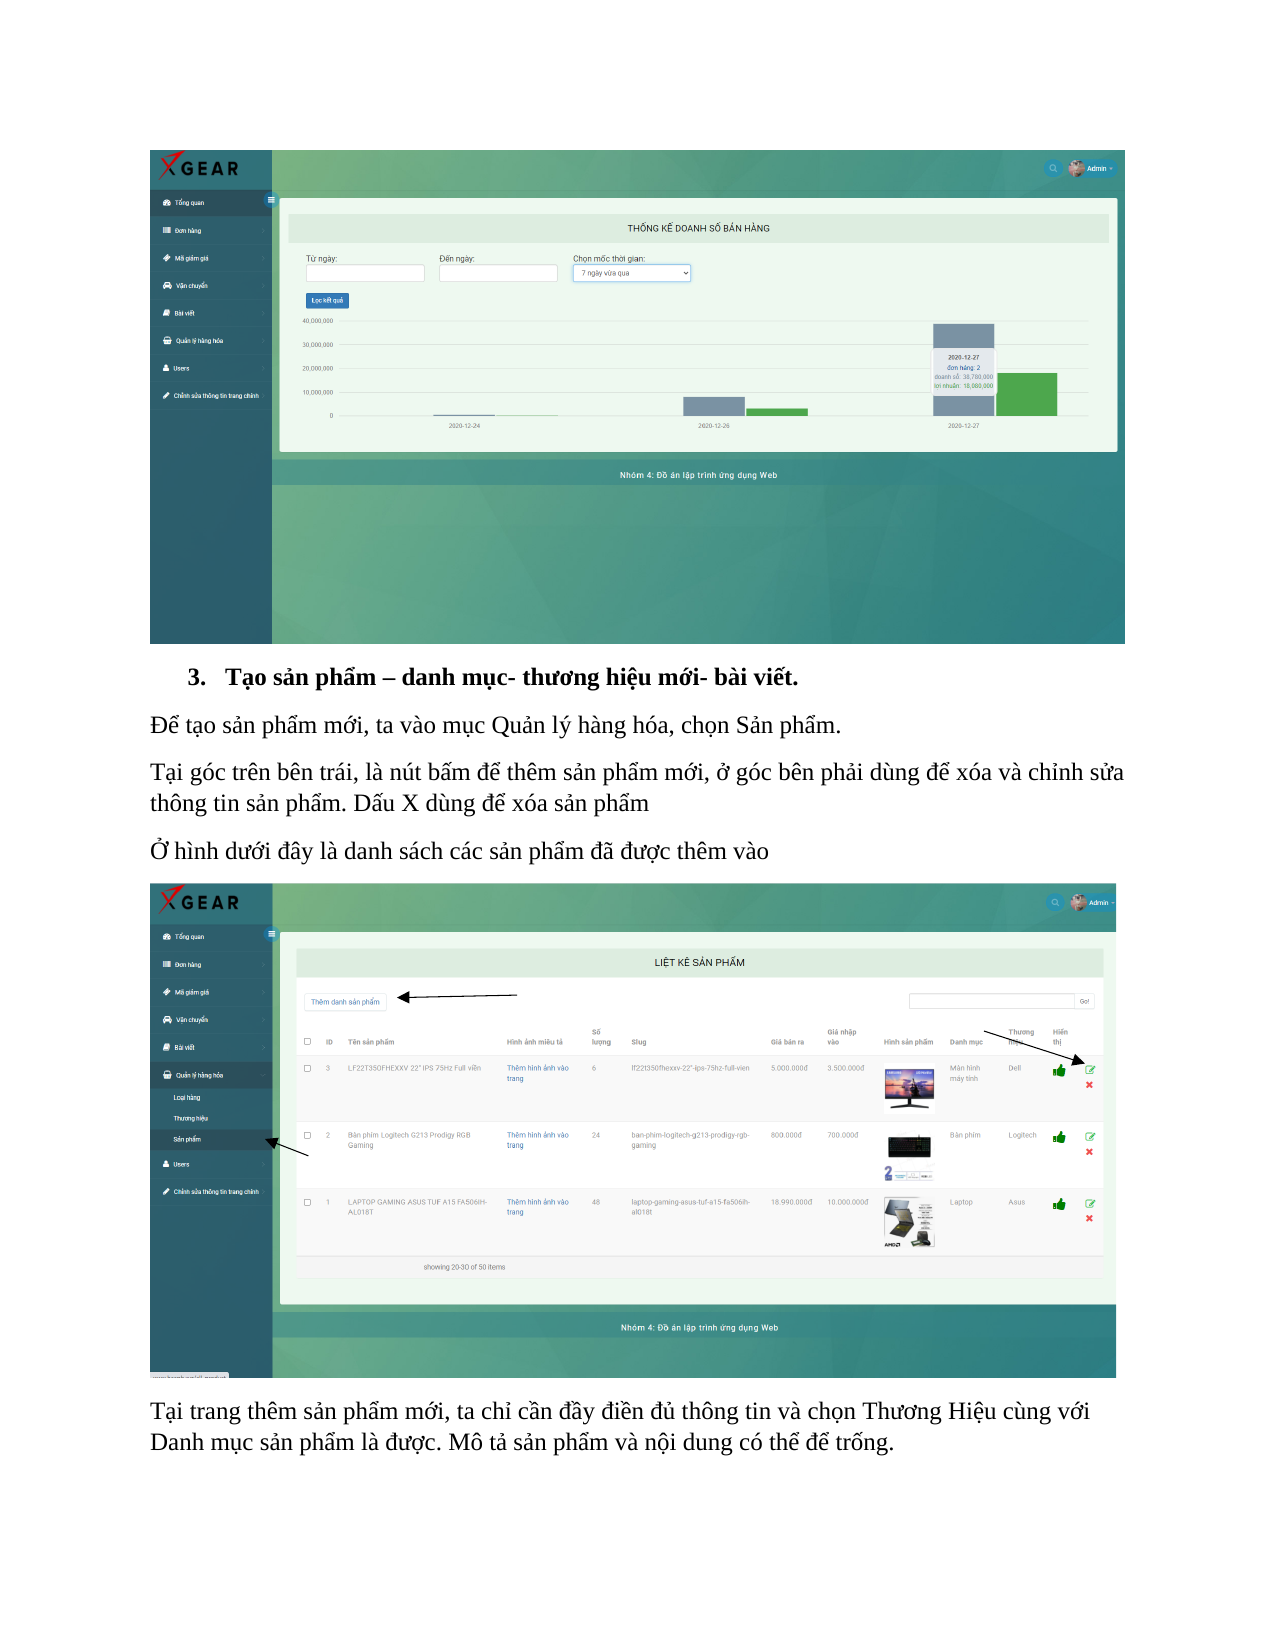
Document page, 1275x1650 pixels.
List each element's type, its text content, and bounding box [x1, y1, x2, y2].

text Tại góc trên bên trái, là nút bấm để thêm sản phẩm mới, ở góc bên phải dùng để xóa và chỉnh sửa thông tin sản phẩm. Dấu X dùng để xóa sản phẩm [150, 757, 1125, 817]
picture [150, 883, 1117, 1378]
picture [150, 150, 1125, 644]
text Tại trang thêm sản phẩm mới, ta chỉ cần đầy điền đủ thông tin và chọn Thương Hiệu cùng với Danh mục sản phẩm là được. Mô tả sản phẩm và nội dung có thể để trống. [150, 1396, 1125, 1456]
list Tạo sản phẩm – danh mục- thương hiệu mới- bài viết. [187, 662, 1125, 691]
text Để tạo sản phẩm mới, ta vào mục Quản lý hàng hóa, chọn Sản phẩm. [150, 710, 1125, 738]
text Ở hình dưới đây là danh sách các sản phẩm đã được thêm vào [150, 836, 1125, 865]
